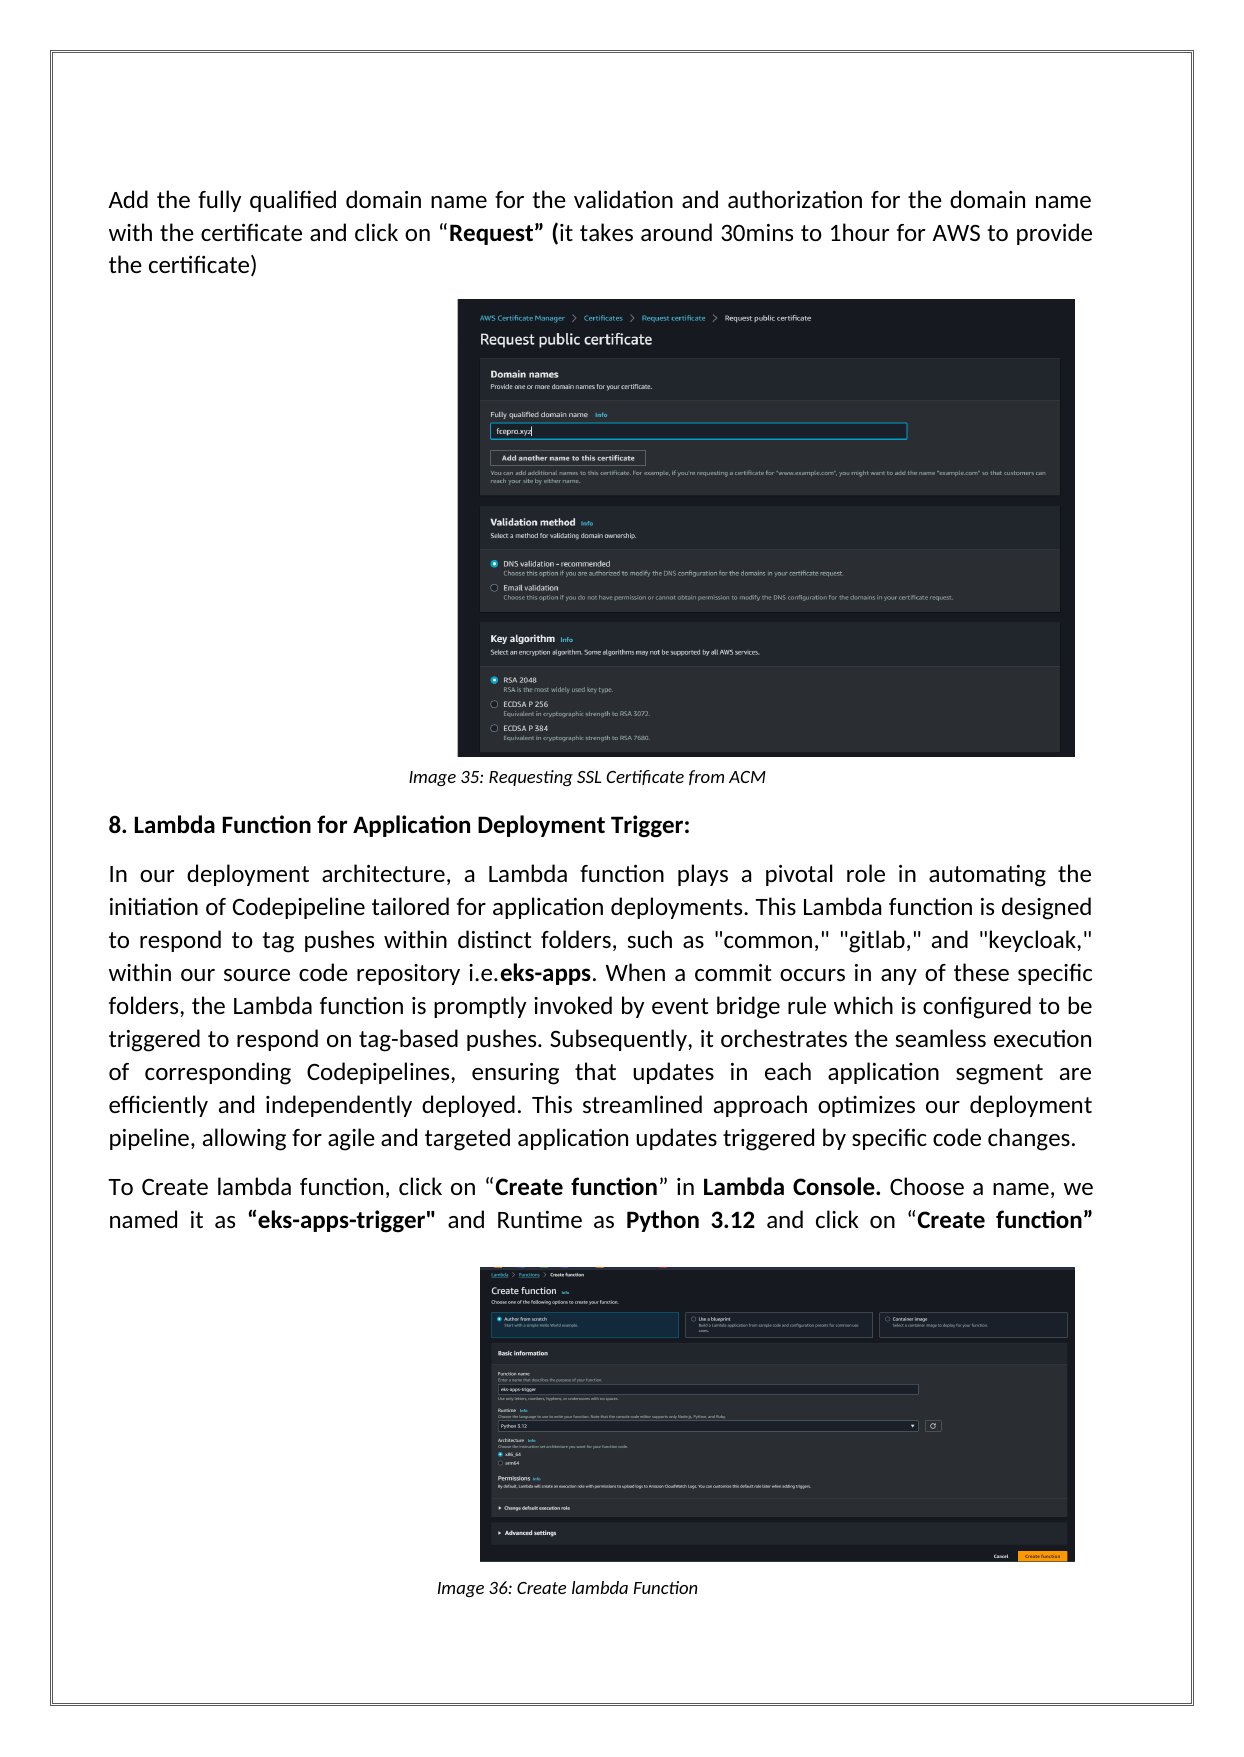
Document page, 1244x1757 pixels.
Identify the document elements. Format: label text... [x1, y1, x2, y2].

text In our deployment architecture, a Lambda function plays a pivotal role in automating the initiation of Codepipeline tailored for application deployments. This Lambda function is designed to respond to tag pushes within distinct folders, such as "common," "gitlab," and "keycloak," within our source code repository i.e.eks-apps. When a commit occurs in any of these specific folders, the Lambda function is promptly invoked by event bridge rule which is configured to be triggered to respond on tag-based pushes. Subsequently, it orchestrates the seamless execution of corresponding Codepipelines, ensuring that updates in each application segment are efficiently and independently deployed. This streamlined approach optimizes our deployment pipeline, allowing for agile and targeted application updates triggered by specific code changes. [108, 858, 1094, 1152]
text 8. Lambda Function for Application Deployment Trigger: [108, 809, 1094, 839]
text Add the fully qualified domain name for the validation and authorization for the domain name with the certificate and click on “Request” (it takes around 30mins to 1hour for AWS to provide the certificate) [108, 184, 1094, 280]
text Image 35: Requesting SSL Certificate from ACM [108, 299, 1094, 790]
text To Create lambda function, click on “Create function” in Lambda Console. Choose a name, we named it as “eks-apps-trigger" and Runtime as Python 3.12 and click on “Create function” Image 36: Create lambda Function [108, 1171, 1094, 1600]
